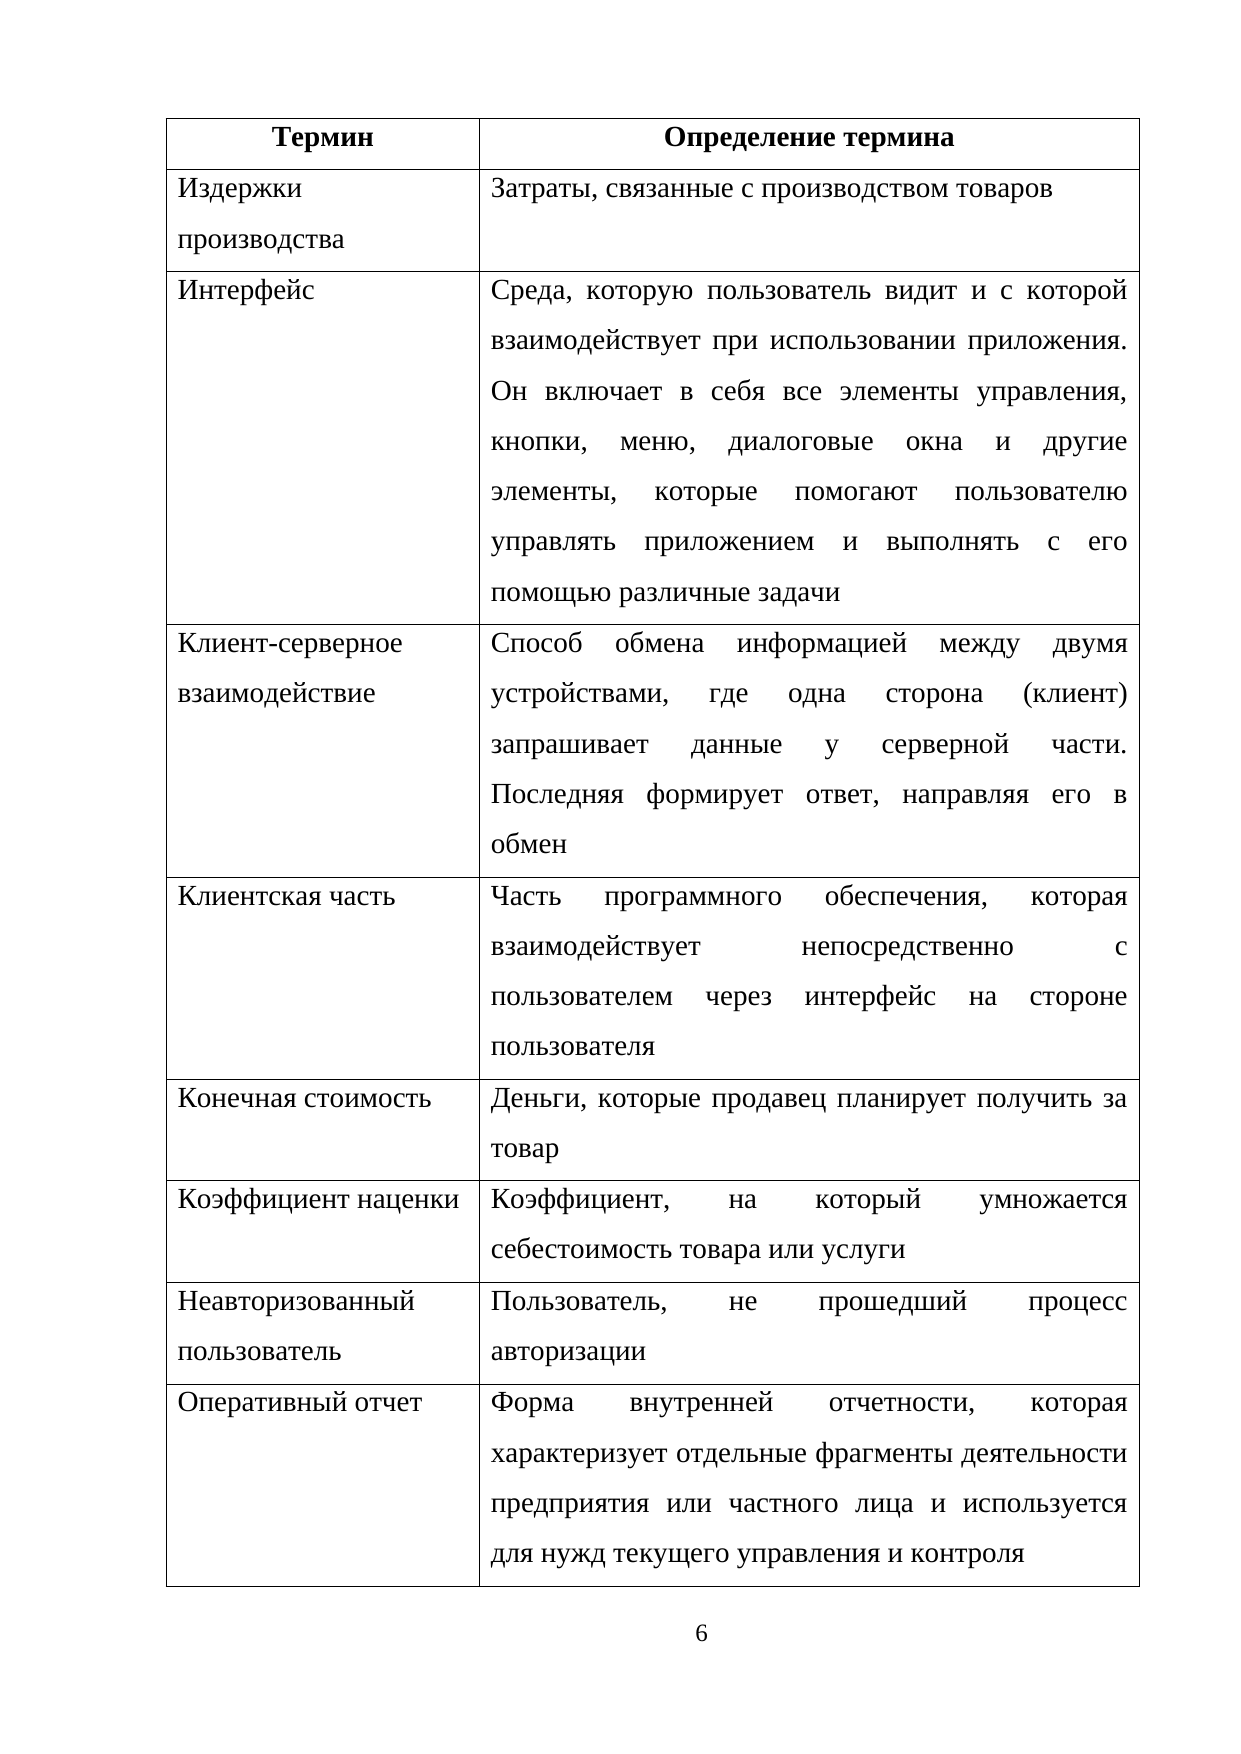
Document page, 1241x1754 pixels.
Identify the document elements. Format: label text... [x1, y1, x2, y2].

table_cell Способ обмена информацией между двумя устройствами, где одна сторона (клиент) запрашивает данные у серверной части. Последняя формирует ответ, направляя его в обмен [480, 625, 1139, 877]
table_cell Форма внутренней отчетности, которая характеризует отдельные фрагменты деятельности предприятия или частного лица и используется для нужд текущего управления и контроля [480, 1385, 1139, 1586]
table_cell Часть программного обеспечения, которая взаимодействует непосредственно с пользователем через интерфейс на стороне пользователя [480, 878, 1139, 1079]
table_cell Среда, которую пользователь видит и с которой взаимодействует при использовании приложения. Он включает в себя все элементы управления, кнопки, меню, диалоговые окна и другие элементы, которые помогают пользователю управлять приложением и выполнять с его помощью различные задачи [480, 272, 1139, 624]
table_header Термин [167, 119, 479, 169]
table_cell Затраты, связанные с производством товаров [480, 170, 1139, 271]
table_cell Клиентская часть [167, 878, 479, 1079]
table_cell Издержки производства [167, 170, 479, 271]
table_cell Пользователь, не прошедший процесс авторизации [480, 1283, 1139, 1383]
table_cell Конечная стоимость [167, 1080, 479, 1180]
table_cell Клиент-серверное взаимодействие [167, 625, 479, 877]
table_cell Коэффициент наценки [167, 1181, 479, 1282]
table_header Определение термина [480, 119, 1139, 169]
table_cell Оперативный отчет [167, 1385, 479, 1586]
table_cell Интерфейс [167, 272, 479, 624]
table_cell Коэффициент, на который умножается себестоимость товара или услуги [480, 1181, 1139, 1282]
table_cell Неавторизованный пользователь [167, 1283, 479, 1383]
table_cell Деньги, которые продавец планирует получить за товар [480, 1080, 1139, 1180]
